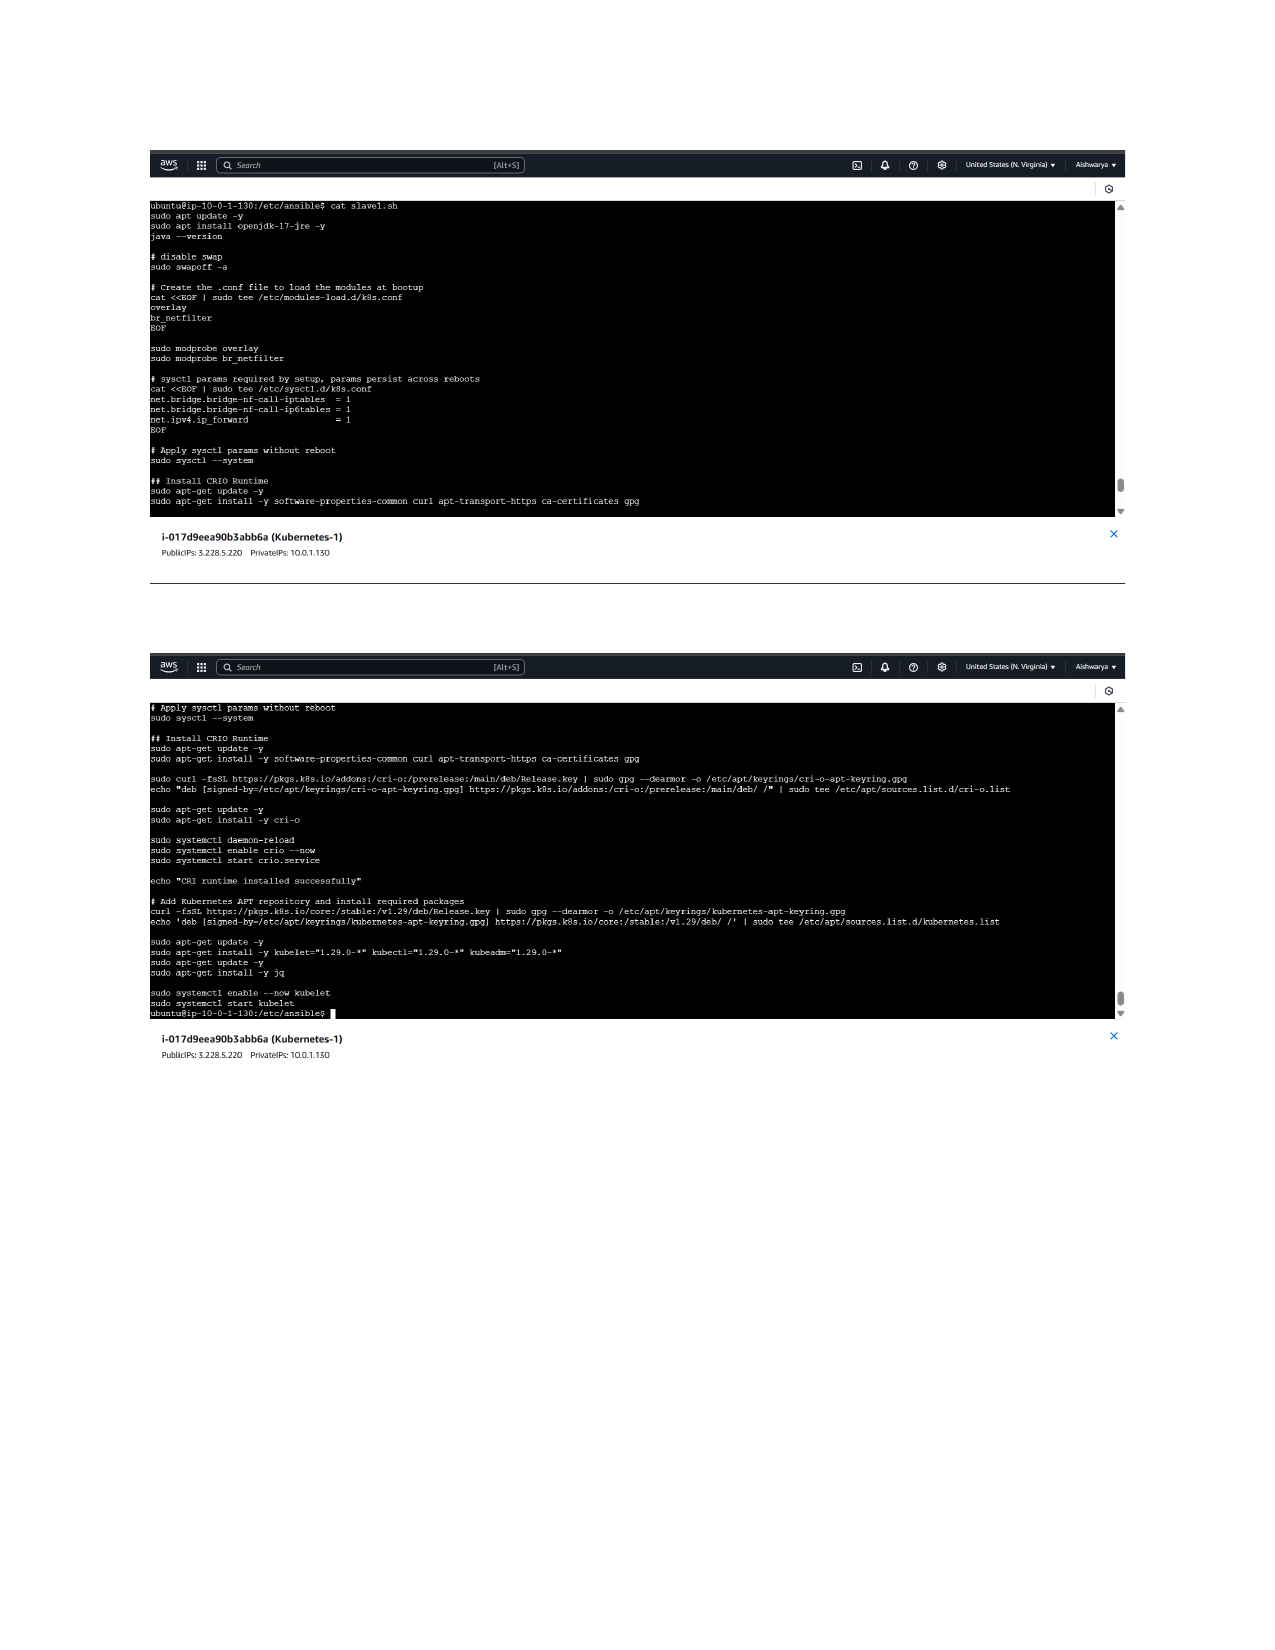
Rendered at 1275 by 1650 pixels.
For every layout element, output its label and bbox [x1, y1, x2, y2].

picture [150, 150, 1125, 584]
picture [150, 653, 1125, 1081]
